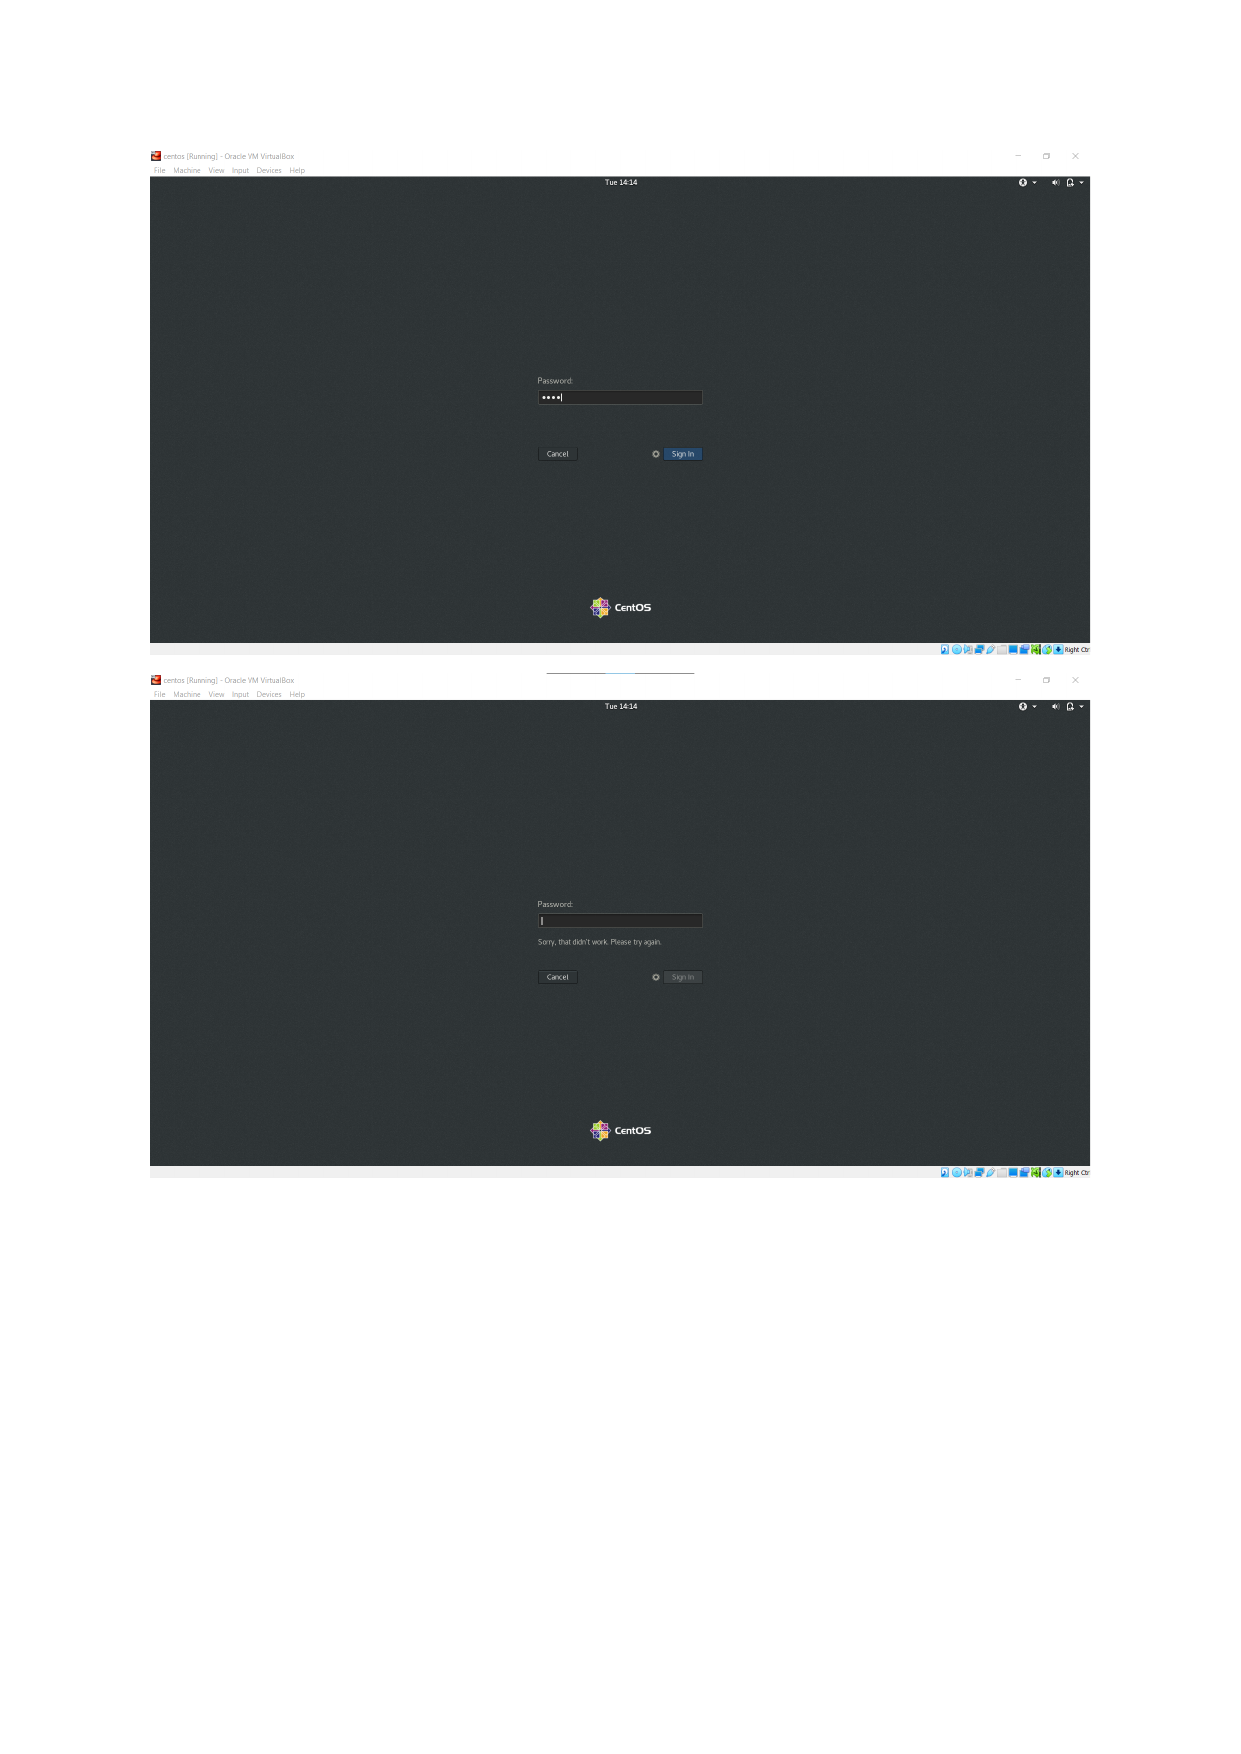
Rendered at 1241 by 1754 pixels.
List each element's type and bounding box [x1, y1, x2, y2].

picture [150, 150, 1091, 655]
picture [150, 673, 1091, 1178]
